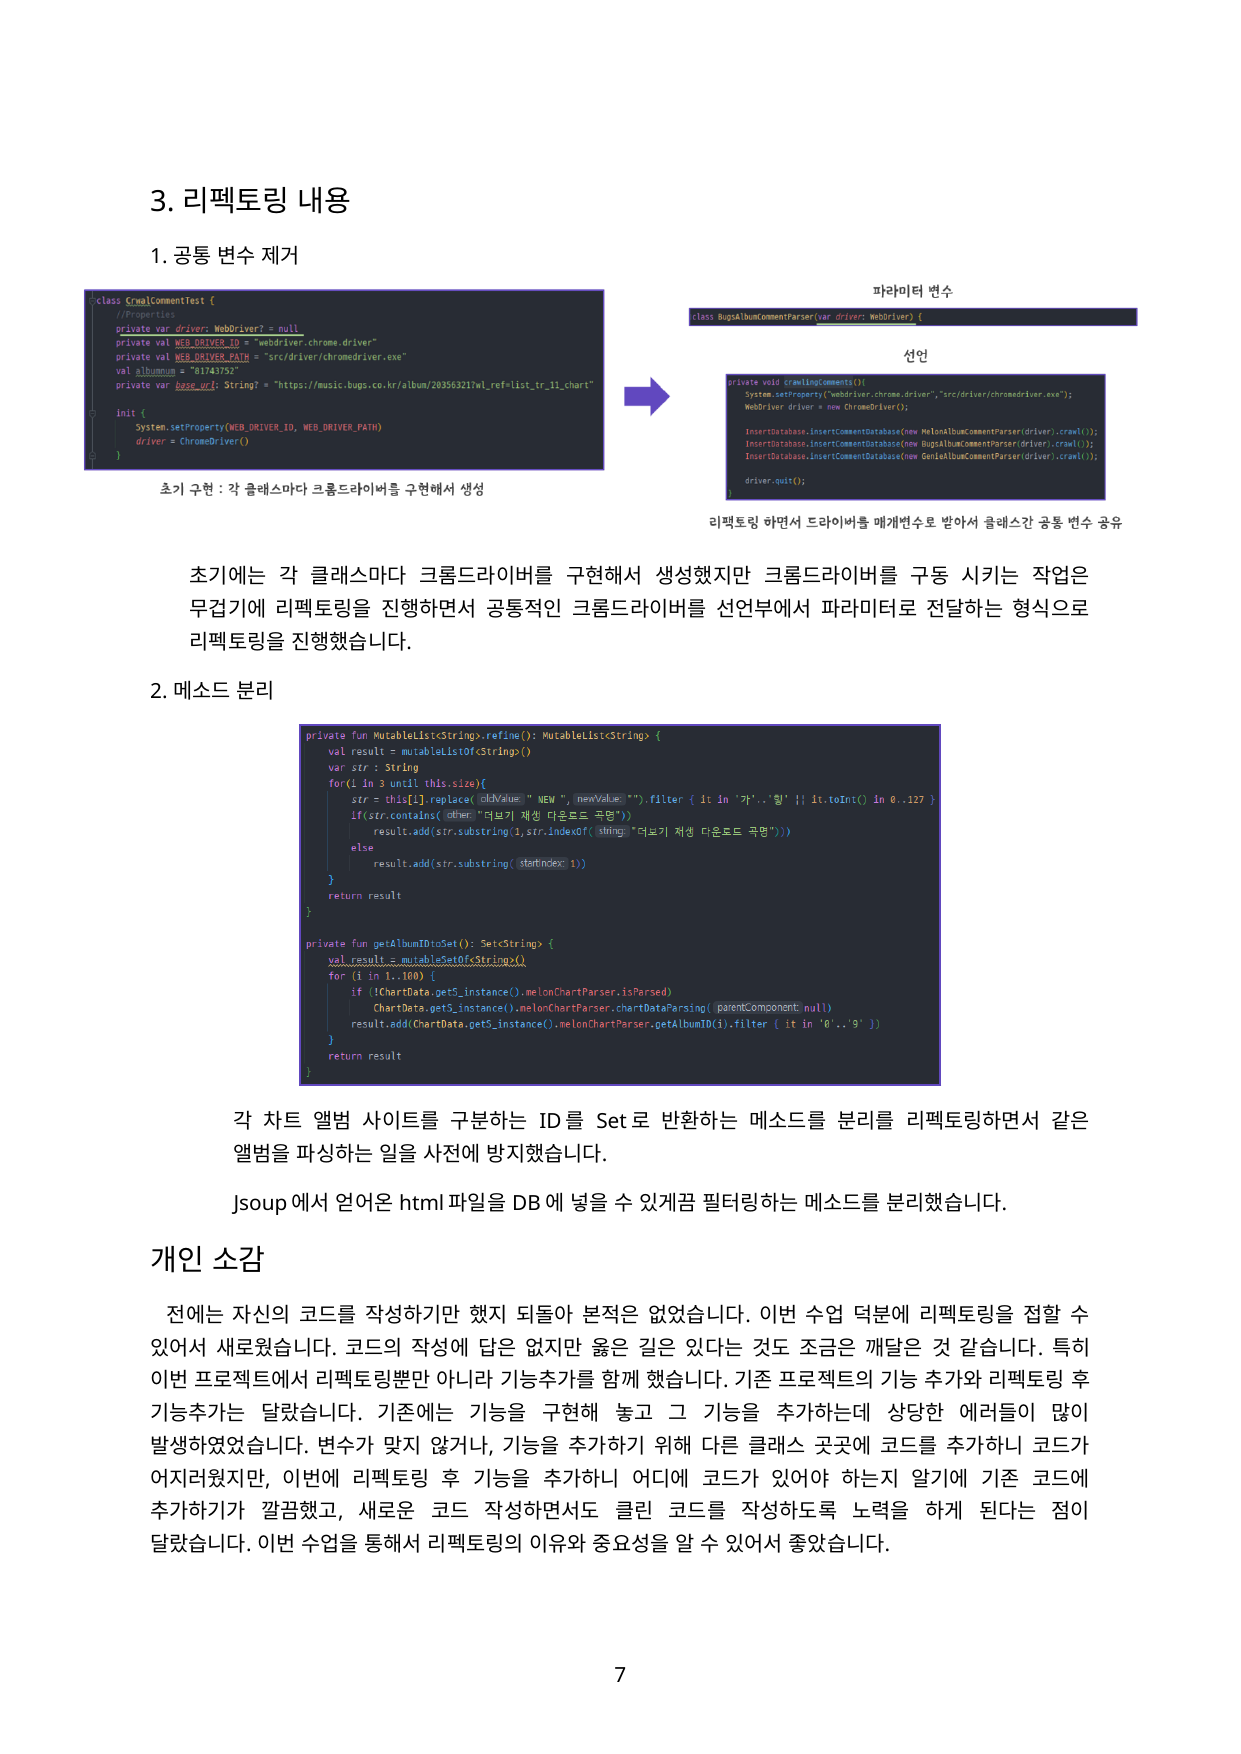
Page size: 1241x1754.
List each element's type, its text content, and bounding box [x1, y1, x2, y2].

subtitle 1. 공통 변수 제거 [150, 239, 1090, 270]
text 전에는 자신의 코드를 작성하기만 했지 되돌아 본적은 없었습니다. 이번 수업 덕분에 리펙토링을 접할 수 있어서 새로웠습니다. 코드의 작성에 답은 없지만 옳은 길은 있다는 것도 조금은 깨달은 것 같습니다. 특히 이번 프로젝트에서 리펙토링뿐만 아니라 기능추가를 함께 했습니다. 기존 프로젝트의 기능 추가와 리펙토링 후 기능추가는 달랐습니다. 기존에는 기능을 구현해 놓고 그 기능을 추가하는데 상당한 에러들이 많이 발생하였었습니다. 변수가 맞지 않거나, 기능을 추가하기 위해 다른 클래스 곳곳에 코드를 추가하니 코드가 어지러웠지만, 이번에 리펙토링 후 기능을 추가하니 어디에 코드가 있어야 하는지 알기에 기존 코드에 추가하기가 깔끔했고, 새로운 코드 작성하면서도 클린 코드를 작성하도록 노력을 하게 된다는 점이 달랐습니다. 이번 수업을 통해서 리펙토링의 이유와 중요성을 알 수 있어서 좋았습니다. [150, 1298, 1090, 1558]
picture [301, 726, 939, 1084]
text 각 차트 앨범 사이트를 구분하는 ID를 Set로 반환하는 메소드를 분리를 리펙토링하면서 같은 앨범을 파싱하는 일을 사전에 방지했습니다. [233, 1104, 1090, 1168]
text Jsoup에서 얻어온 html파일을 DB에 넣을 수 있게끔 필터링하는 메소드를 분리했습니다. [150, 1187, 1090, 1217]
subtitle 2. 메소드 분리 [150, 674, 1090, 704]
picture [83, 276, 1157, 539]
text 초기에는 각 클래스마다 크롬드라이버를 구현해서 생성했지만 크롬드라이버를 구동 시키는 작업은 무겁기에 리펙토링을 진행하면서 공통적인 크롬드라이버를 선언부에서 파라미터로 전달하는 형식으로 리펙토링을 진행했습니다. [189, 539, 1090, 655]
subtitle 개인 소감 [150, 1236, 1090, 1278]
subtitle 3. 리펙토링 내용 [150, 177, 1090, 219]
